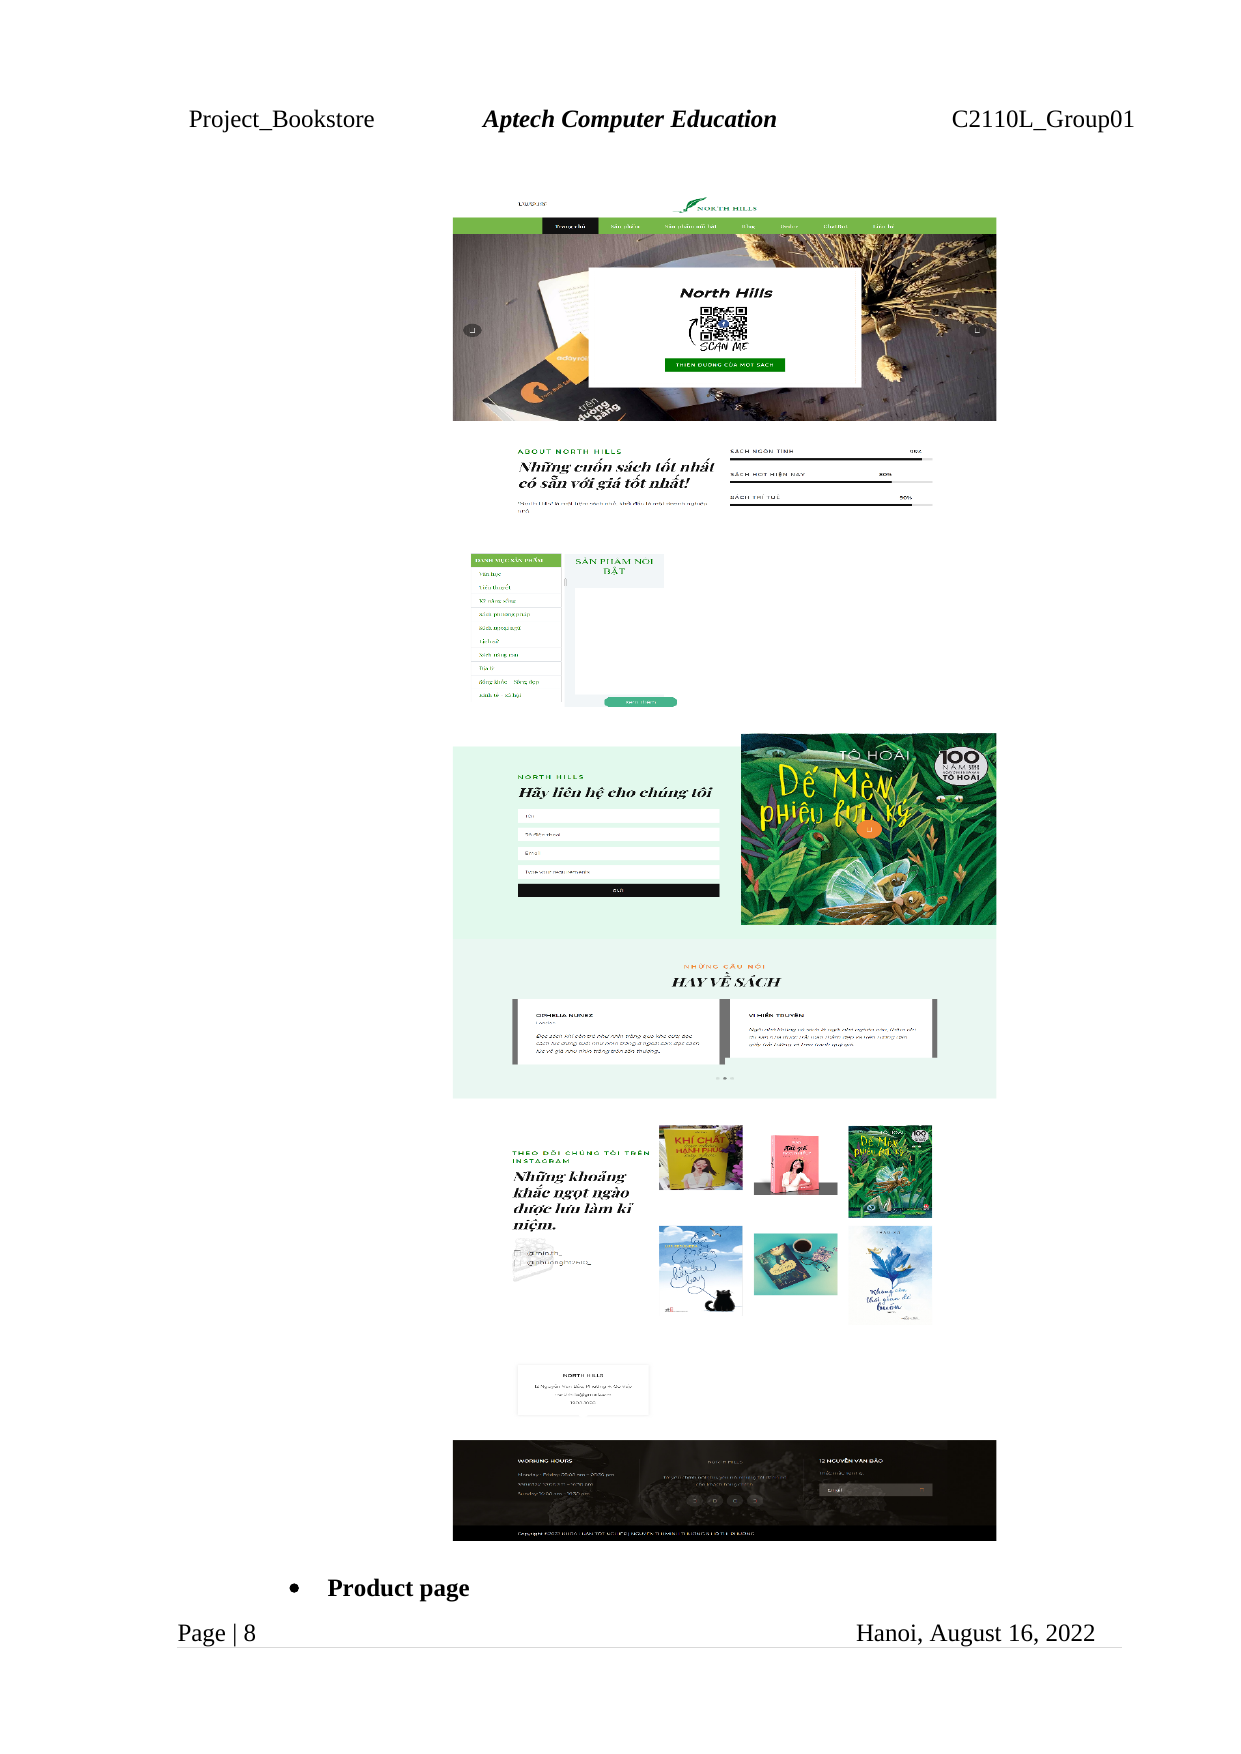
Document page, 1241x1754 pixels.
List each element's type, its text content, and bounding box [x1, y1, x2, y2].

picture [452, 190, 997, 1541]
list Product page [290, 1573, 1122, 1602]
